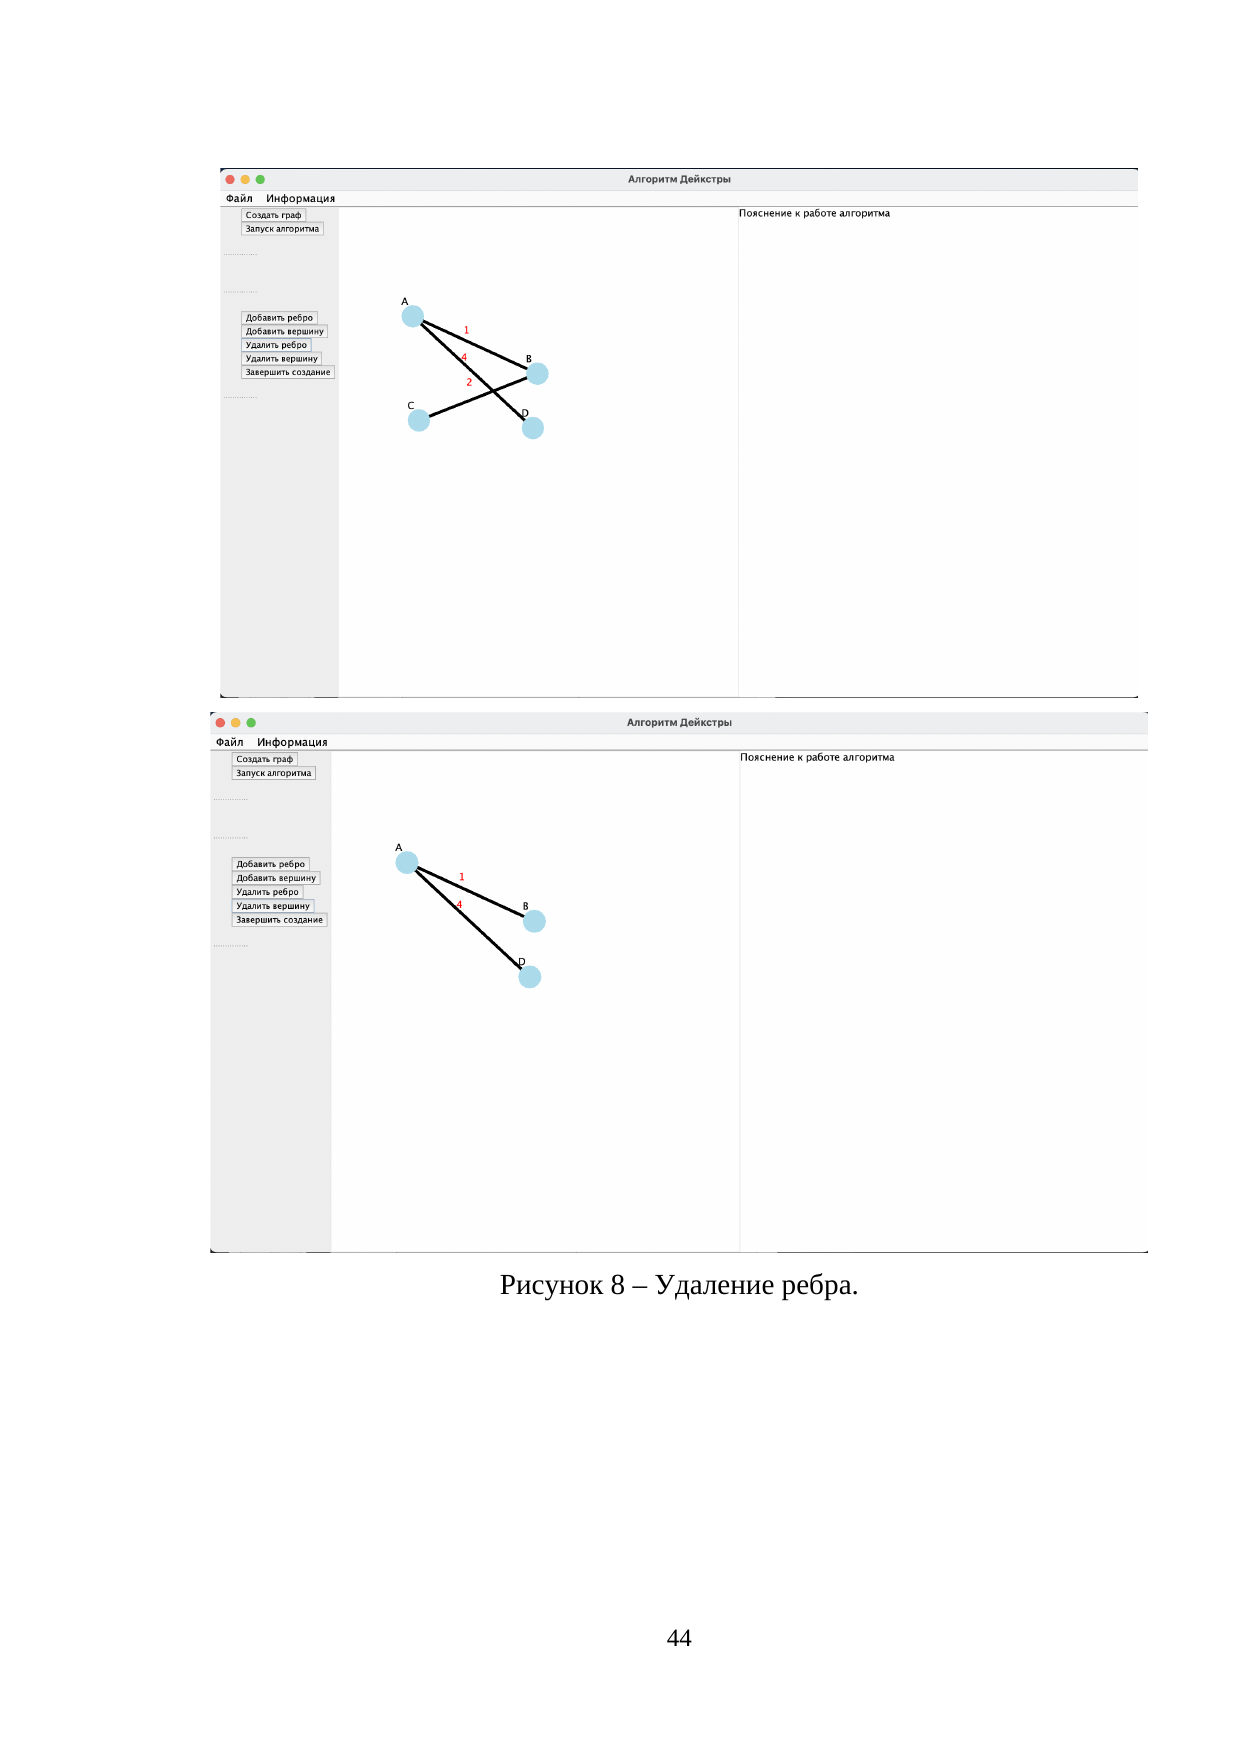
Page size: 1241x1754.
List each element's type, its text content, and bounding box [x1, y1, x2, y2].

picture [210, 712, 1148, 1253]
picture [220, 168, 1138, 698]
text Рисунок 8 – Удаление ребра. [177, 1267, 1181, 1301]
